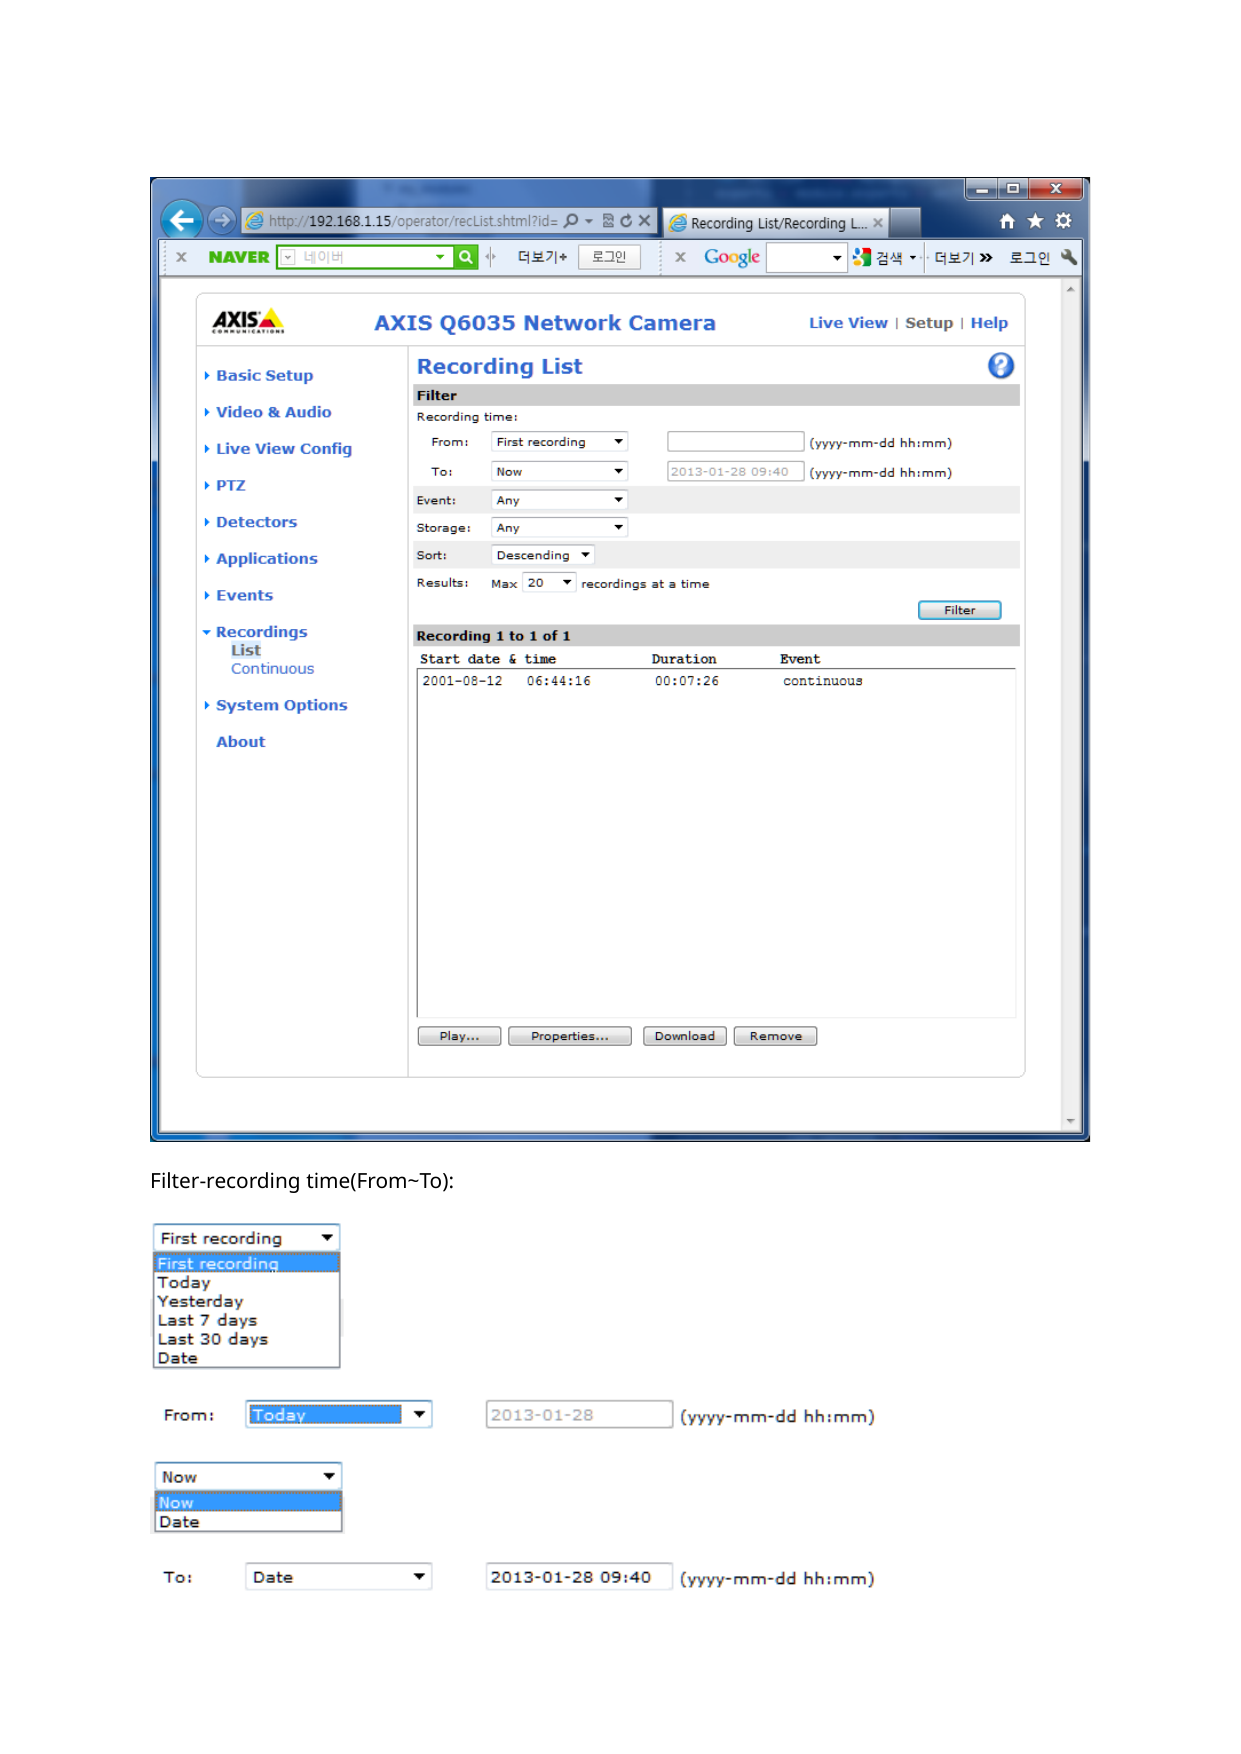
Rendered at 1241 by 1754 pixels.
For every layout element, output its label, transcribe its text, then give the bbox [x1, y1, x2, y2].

text Filter-recording time(From~To): [150, 1166, 1090, 1195]
picture [150, 1394, 885, 1435]
picture [150, 1219, 344, 1370]
picture [150, 1460, 346, 1534]
picture [150, 1558, 879, 1597]
picture [150, 177, 1091, 1142]
